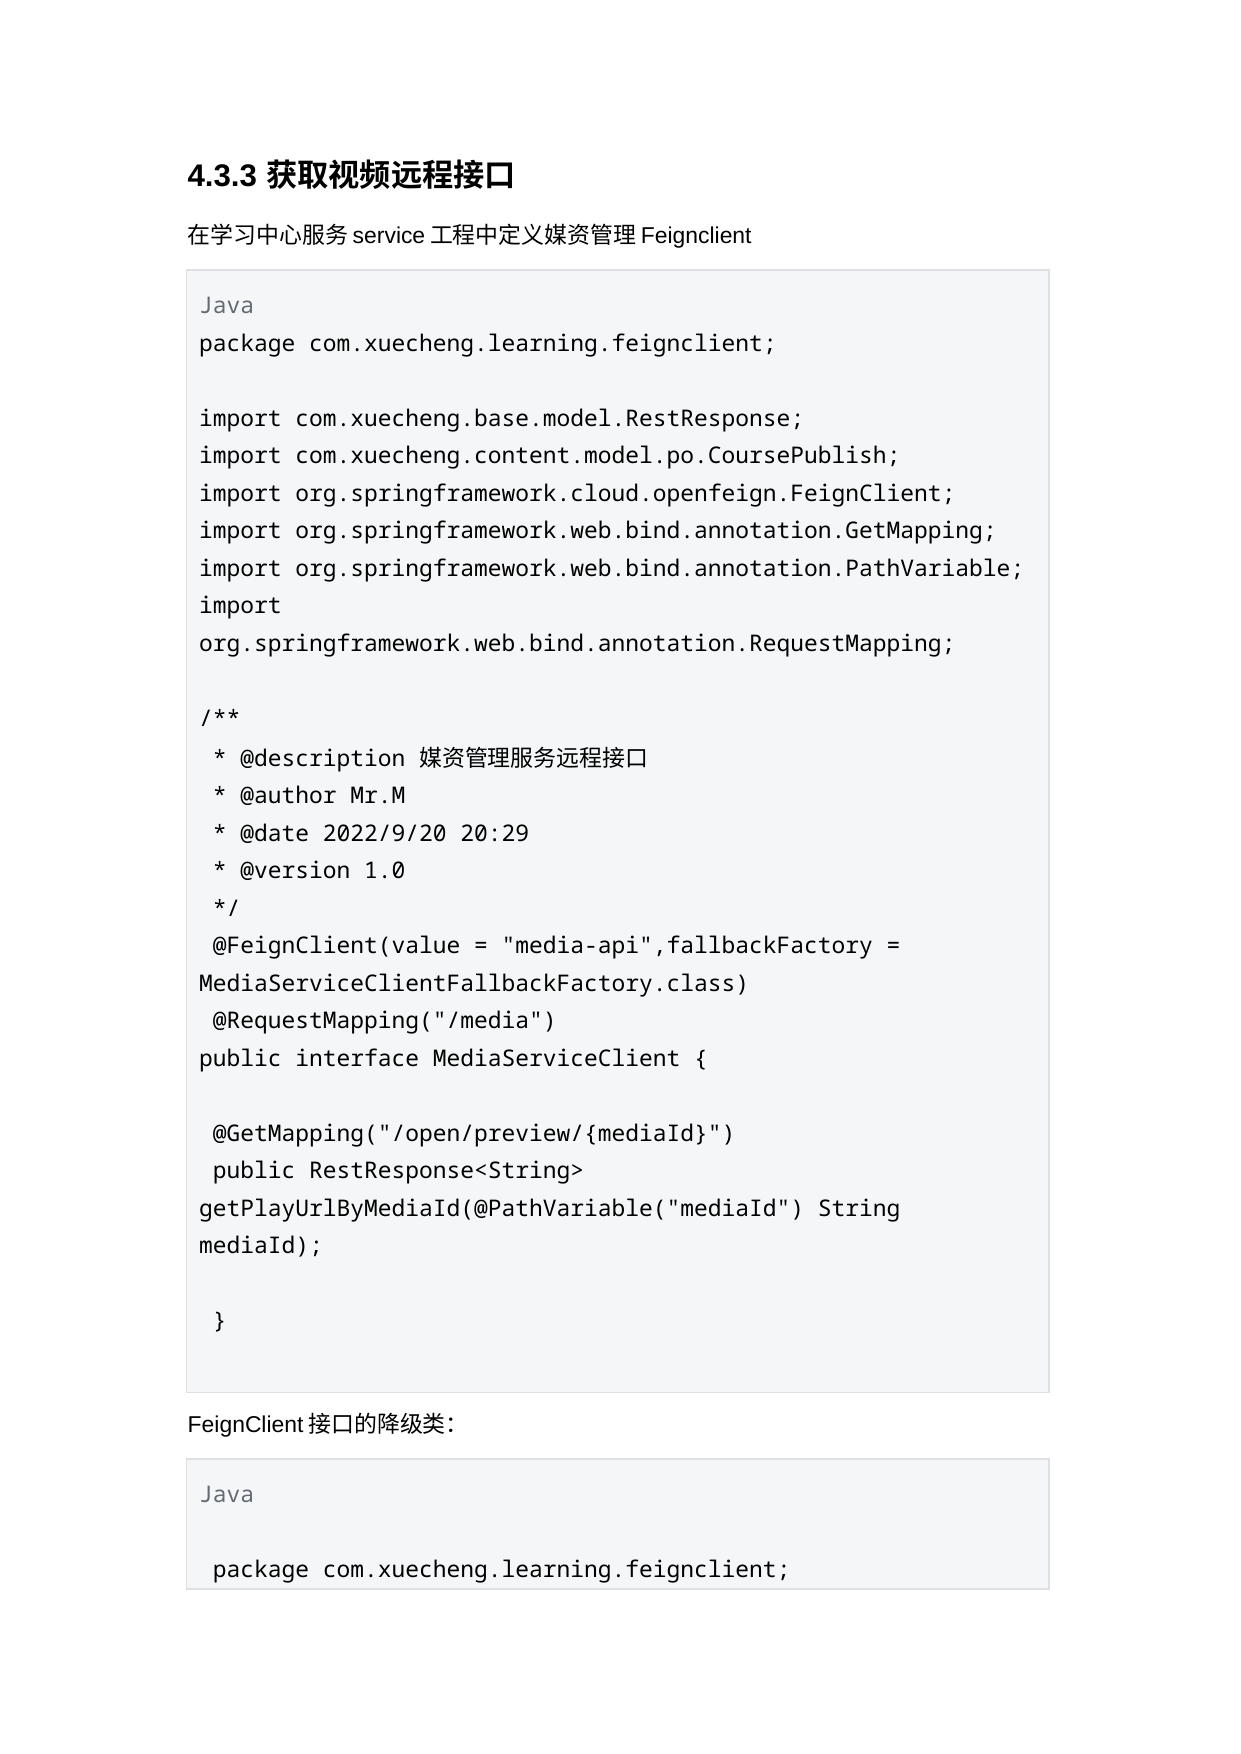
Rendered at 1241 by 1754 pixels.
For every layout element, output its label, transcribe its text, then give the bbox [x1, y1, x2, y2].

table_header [187, 1460, 1048, 1588]
text FeignClient接口的降级类： [187, 1406, 1053, 1439]
text 4.3.3 获取视频远程接口 [187, 150, 1053, 195]
table_header Java package com.xuecheng.learning.feignclient; import com.xuecheng.base.model.RestResponse; import com.xuecheng.content.model.po.CoursePublish; import org.springframework.cloud.openfeign.FeignClient; import org.springframework.web.bind.annotation.GetMapping; import org.springframework.web.bind.annotation.PathVariable; import org.springframework.web.bind.annotation.RequestMapping; /** * @description 媒资管理服务远程接口 * @author Mr.M * @date 2022/9/20 20:29 * @version 1.0 */ @FeignClient(value = "media-api",fallbackFactory = MediaServiceClientFallbackFactory.class) @RequestMapping("/media") public interface MediaServiceClient { @GetMapping("/open/preview/{mediaId}") public RestResponse<String> getPlayUrlByMediaId(@PathVariable("mediaId") String mediaId); } [187, 271, 1048, 1392]
text 在学习中心服务service工程中定义媒资管理Feignclient [187, 217, 1053, 250]
